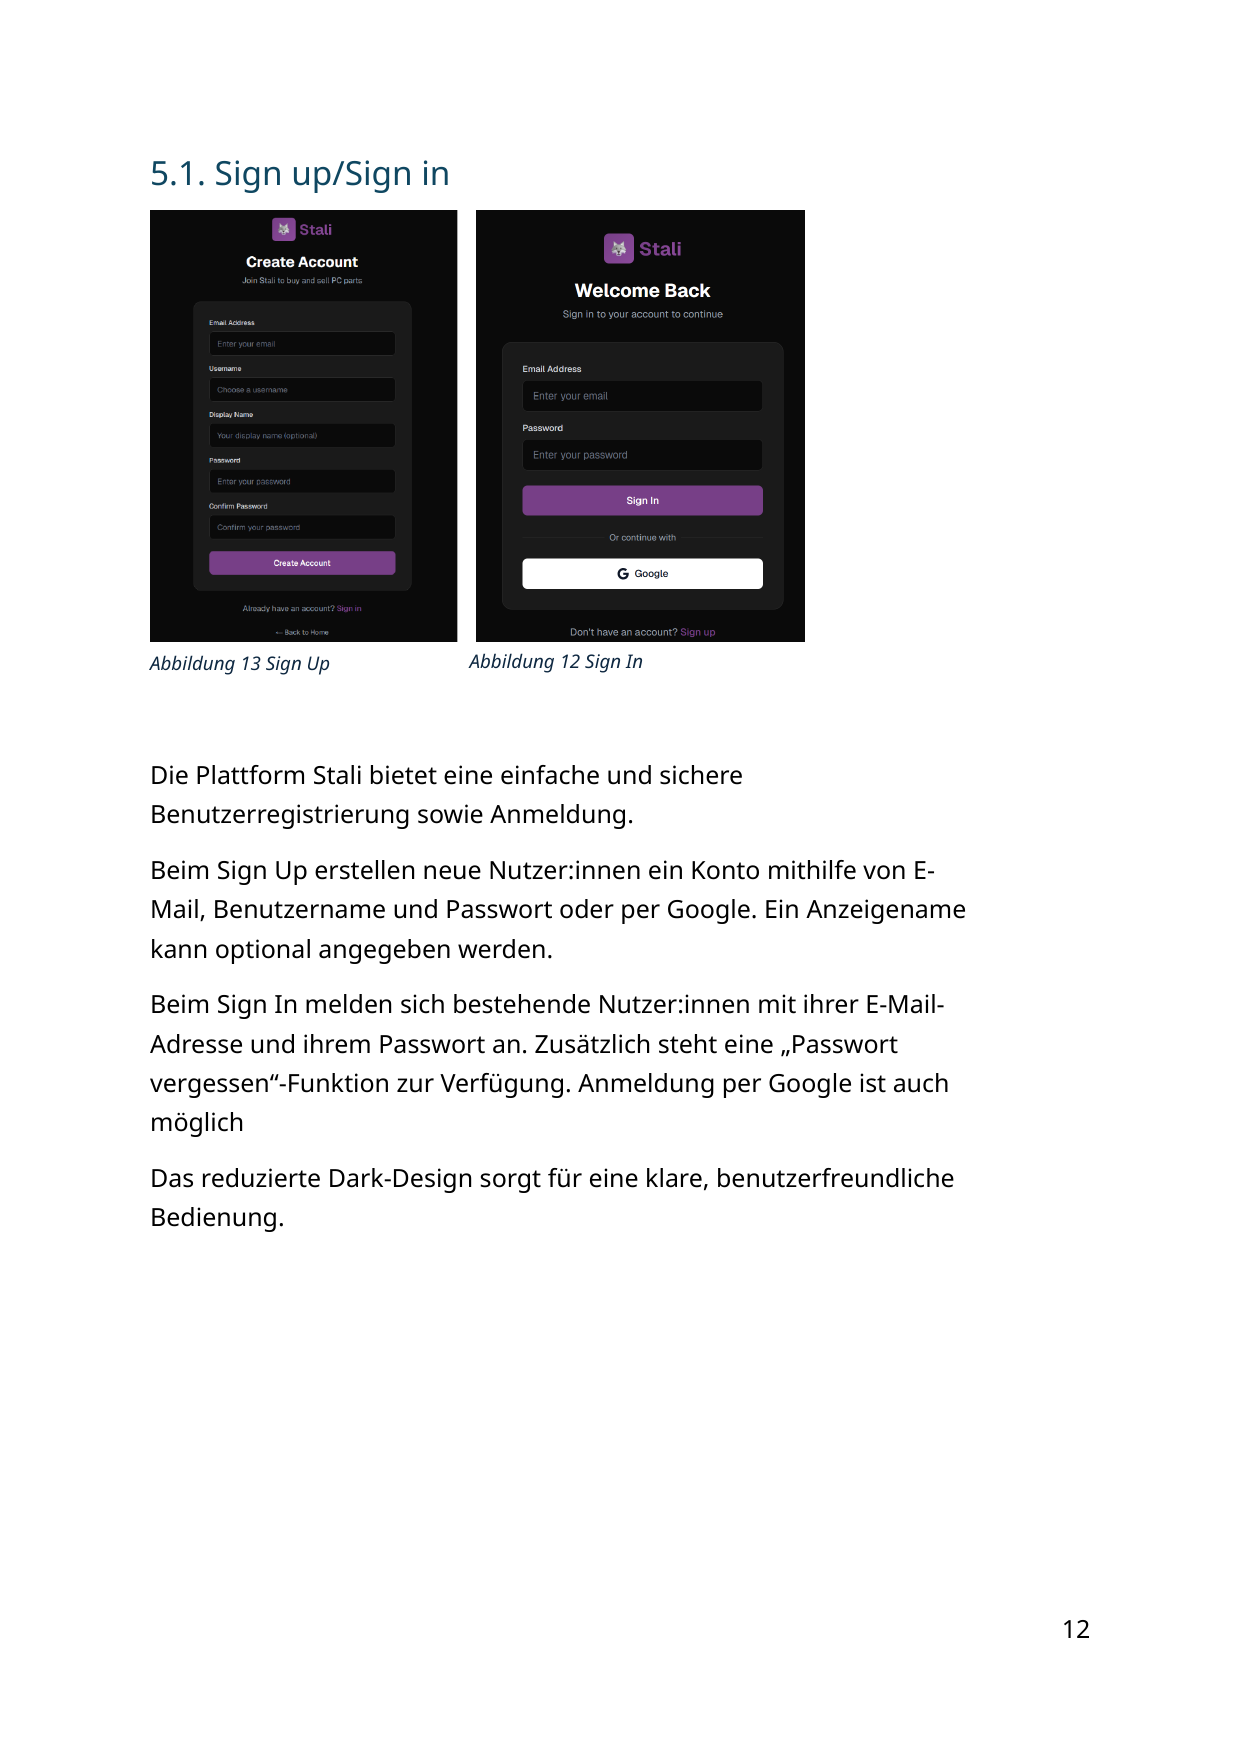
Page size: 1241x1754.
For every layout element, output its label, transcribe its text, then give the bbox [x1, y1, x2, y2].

picture [150, 210, 458, 642]
text Beim Sign In melden sich bestehende Nutzer:innen mit ihrer E-Mail-Adresse und ihrem Passwort an. Zusätzlich steht eine „Passwort vergessen“-Funktion zur Verfügung. Anmeldung per Google ist auch möglich [150, 987, 992, 1139]
text Beim Sign Up erstellen neue Nutzer:innen ein Konto mithilfe von E-Mail, Benutzername und Passwort oder per Google. Ein Anzeigename kann optional angegeben werden. [150, 853, 992, 965]
subtitle 5.1. Sign up/Sign in [150, 150, 1090, 195]
picture [476, 210, 805, 642]
text Das reduzierte Dark-Design sorgt für eine klare, benutzerfreundliche Bedienung. [150, 1160, 992, 1234]
text Die Plattform Stali bietet eine einfache und sichere Benutzerregistrierung sowie Anmeldung. [150, 758, 992, 831]
